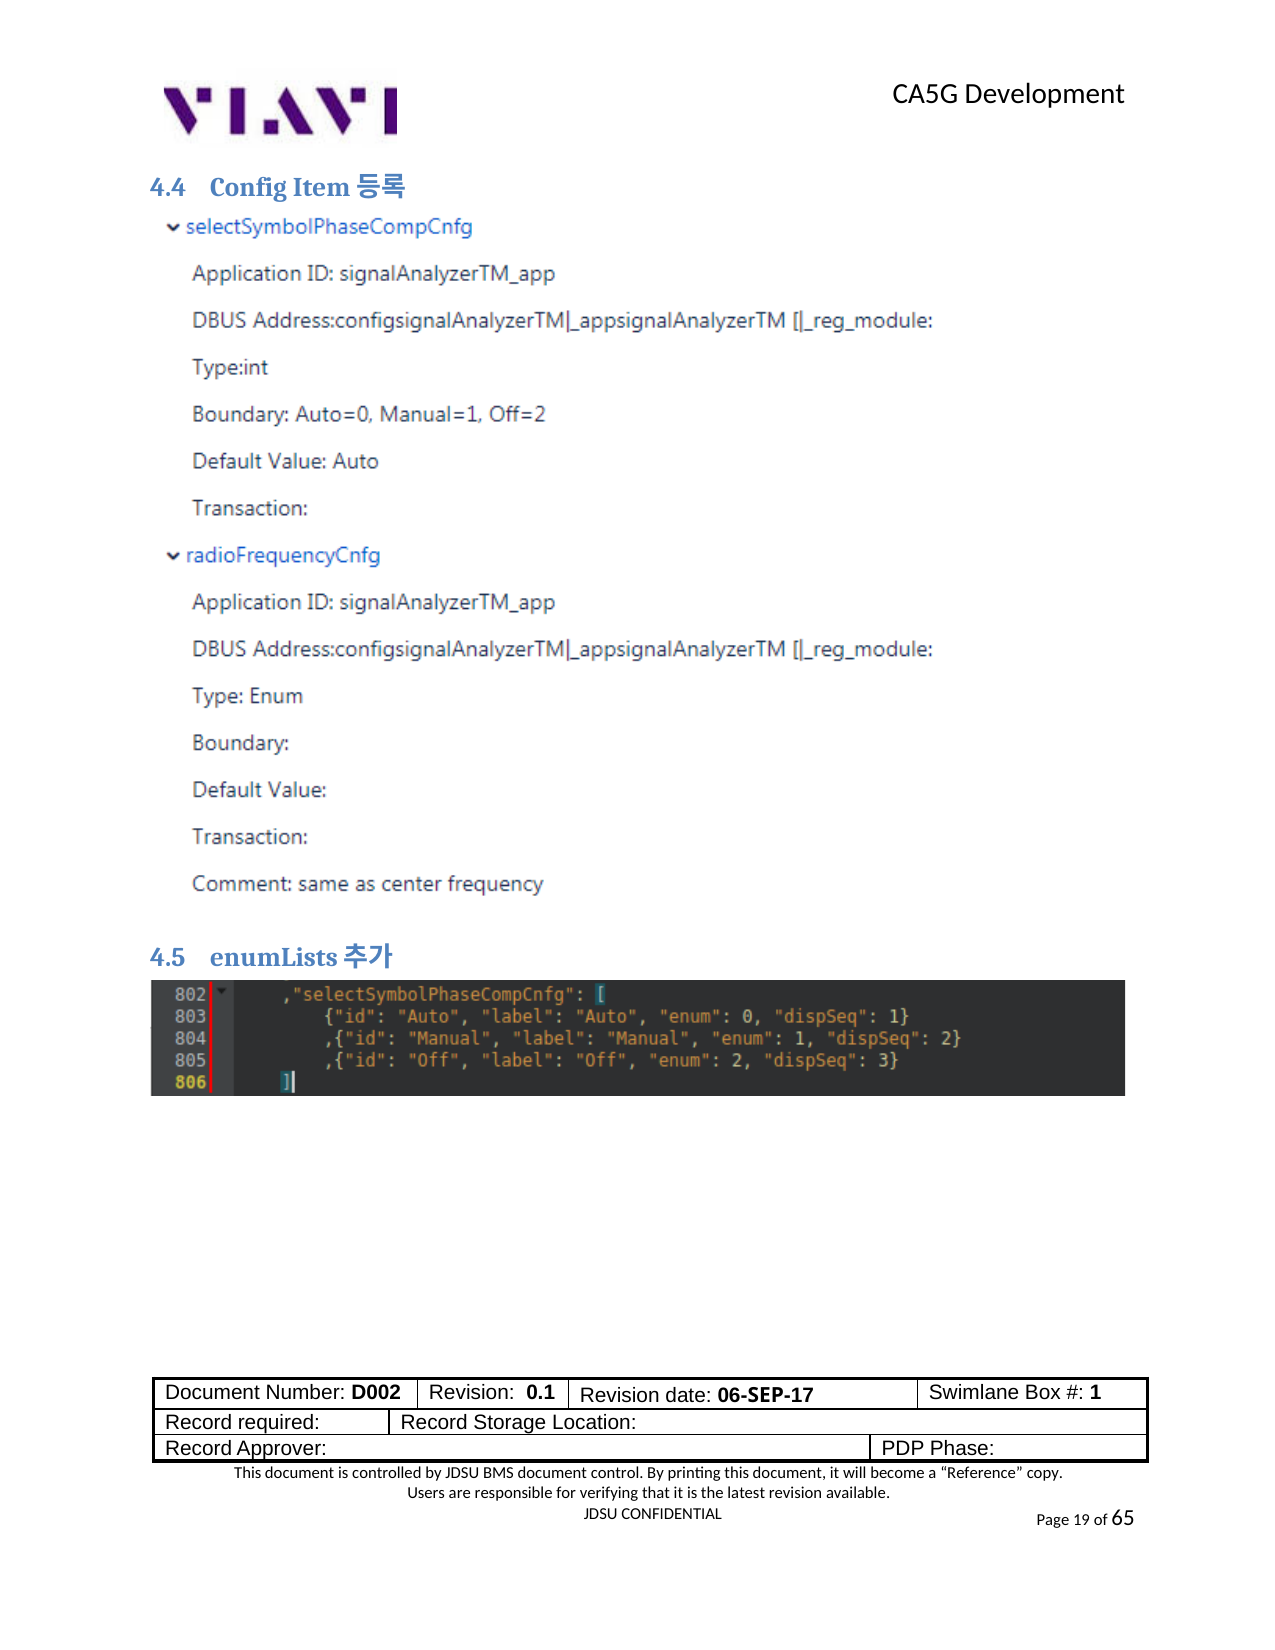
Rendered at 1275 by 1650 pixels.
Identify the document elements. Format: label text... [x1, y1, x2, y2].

picture [162, 68, 397, 146]
subtitle Config Item 등록 [150, 165, 1125, 204]
picture [150, 980, 1125, 1096]
picture [150, 210, 1044, 910]
subtitle enumLists 추가 [150, 935, 1125, 974]
